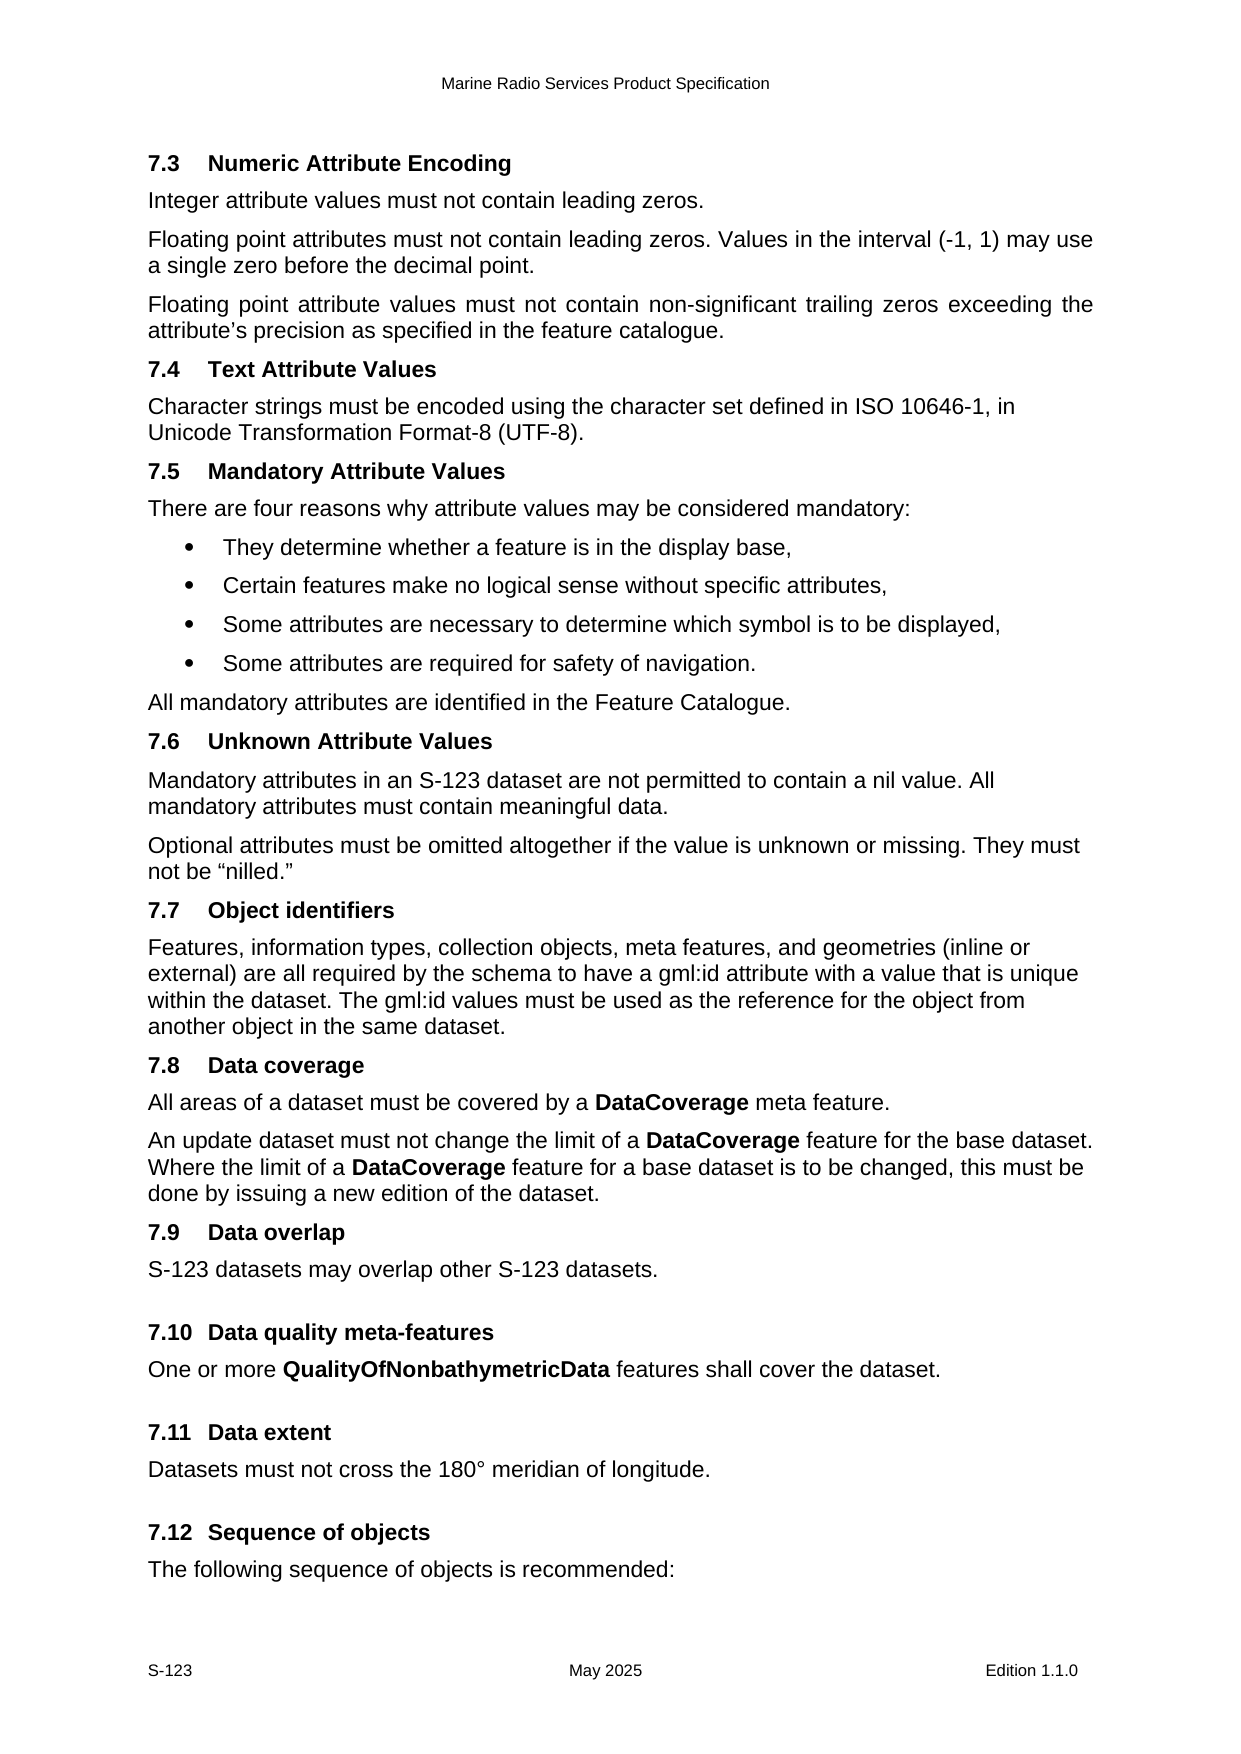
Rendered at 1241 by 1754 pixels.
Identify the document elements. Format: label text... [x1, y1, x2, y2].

list They determine whether a feature is in the display base, [185, 534, 1094, 560]
text Optional attributes must be omitted altogether if the value is unknown or missing. They must not be “nilled.” [148, 832, 1094, 885]
list Some attributes are required for safety of navigation. [185, 650, 1094, 677]
text There are four reasons why attribute values may be considered mandatory: [148, 495, 1094, 521]
text Floating point attributes must not contain leading zeros. Values in the interval (-1, 1) may use a single zero before the decimal point. [148, 226, 1094, 278]
subtitle Object identifiers [148, 897, 1094, 923]
text One or more QualityOfNonbathymetricData features shall cover the dataset. [148, 1356, 1094, 1382]
list Certain features make no logical sense without specific attributes, [185, 572, 1094, 599]
subtitle Data quality meta-features [148, 1319, 1094, 1345]
text An update dataset must not change the limit of a DataCoverage feature for the base dataset. Where the limit of a DataCoverage feature for a base dataset is to be changed, this must be done by issuing a new edition of the dataset. [148, 1127, 1094, 1207]
text Floating point attribute values must not contain non-significant trailing zeros exceeding the attribute’s precision as specified in the feature catalogue. [148, 291, 1094, 343]
subtitle Data coverage [148, 1052, 1094, 1078]
text Features, information types, collection objects, meta features, and geometries (inline or external) are all required by the schema to have a gml:id attribute with a value that is unique within the dataset. The gml:id values must be used as the reference for the object from another object in the same dataset. [148, 934, 1094, 1039]
subtitle Sequence of objects [148, 1519, 1094, 1545]
subtitle Unknown Attribute Values [148, 728, 1094, 754]
text Character strings must be encoded using the character set defined in ISO 10646-1, in Unicode Transformation Format-8 (UTF-8). [148, 393, 1094, 446]
subtitle Text Attribute Values [148, 356, 1094, 382]
text S-123 datasets may overlap other S-123 datasets. [148, 1256, 1094, 1282]
subtitle Numeric Attribute Encoding [148, 150, 1094, 176]
subtitle Data overlap [148, 1219, 1094, 1245]
text Mandatory attributes in an S-123 dataset are not permitted to contain a nil value. All mandatory attributes must contain meaningful data. [148, 767, 1094, 819]
text Integer attribute values must not contain leading zeros. [148, 187, 1094, 213]
list Some attributes are necessary to determine which symbol is to be displayed, [185, 611, 1094, 638]
subtitle Data extent [148, 1419, 1094, 1445]
text All areas of a dataset must be covered by a DataCoverage meta feature. [148, 1089, 1094, 1115]
text Datasets must not cross the 180° meridian of longitude. [148, 1456, 1094, 1482]
text The following sequence of objects is recommended: [148, 1556, 1094, 1582]
text All mandatory attributes are identified in the Feature Catalogue. [148, 689, 1094, 715]
subtitle Mandatory Attribute Values [148, 458, 1094, 484]
